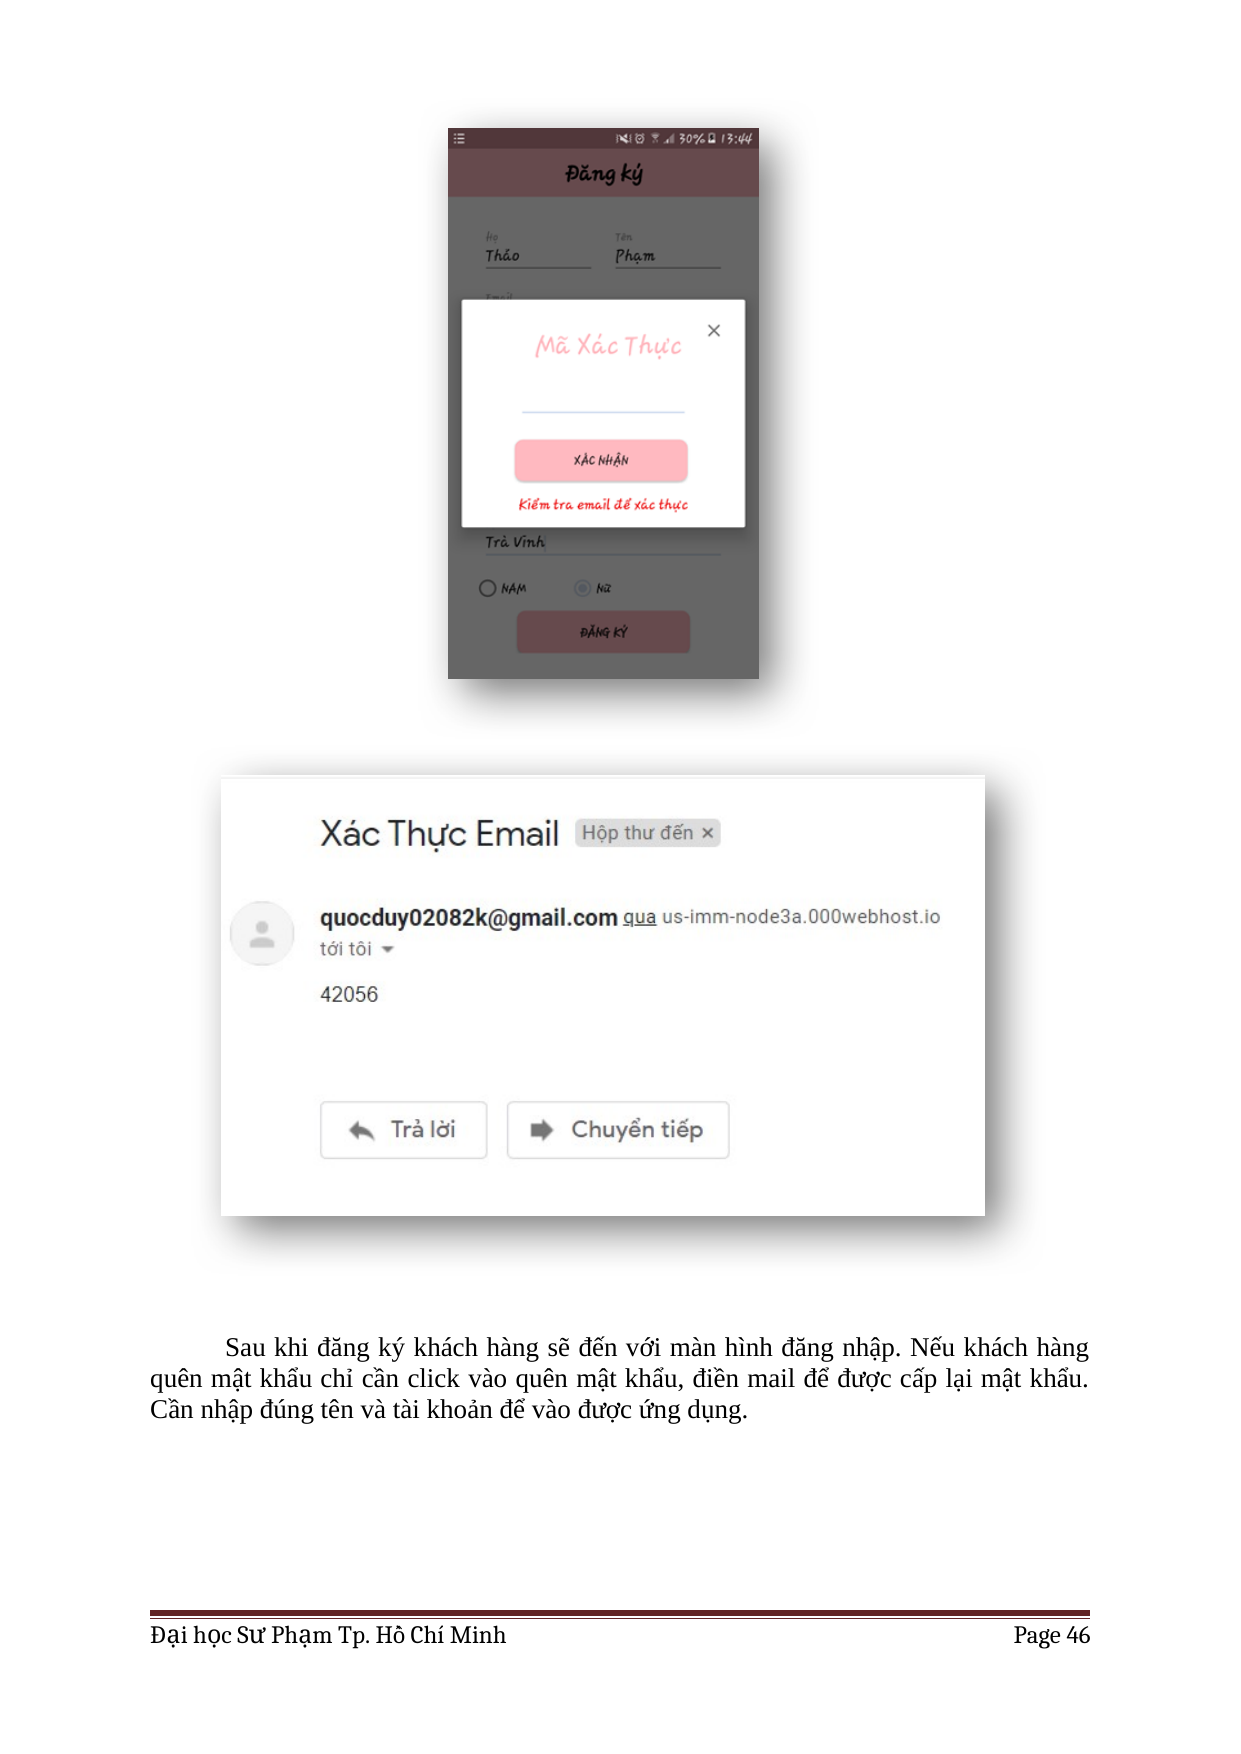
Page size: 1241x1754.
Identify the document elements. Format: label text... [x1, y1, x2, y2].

picture [221, 775, 985, 1216]
text Sau khi đăng ký khách hàng sẽ đến với màn hình đăng nhập. Nếu khách hàng quên mật khẩu chỉ cần click vào quên mật khẩu, điền mail để được cấp lại mật khẩu. Cần nhập đúng tên và tài khoản để vào được ứng dụng. [150, 1331, 1090, 1425]
picture [448, 128, 759, 679]
